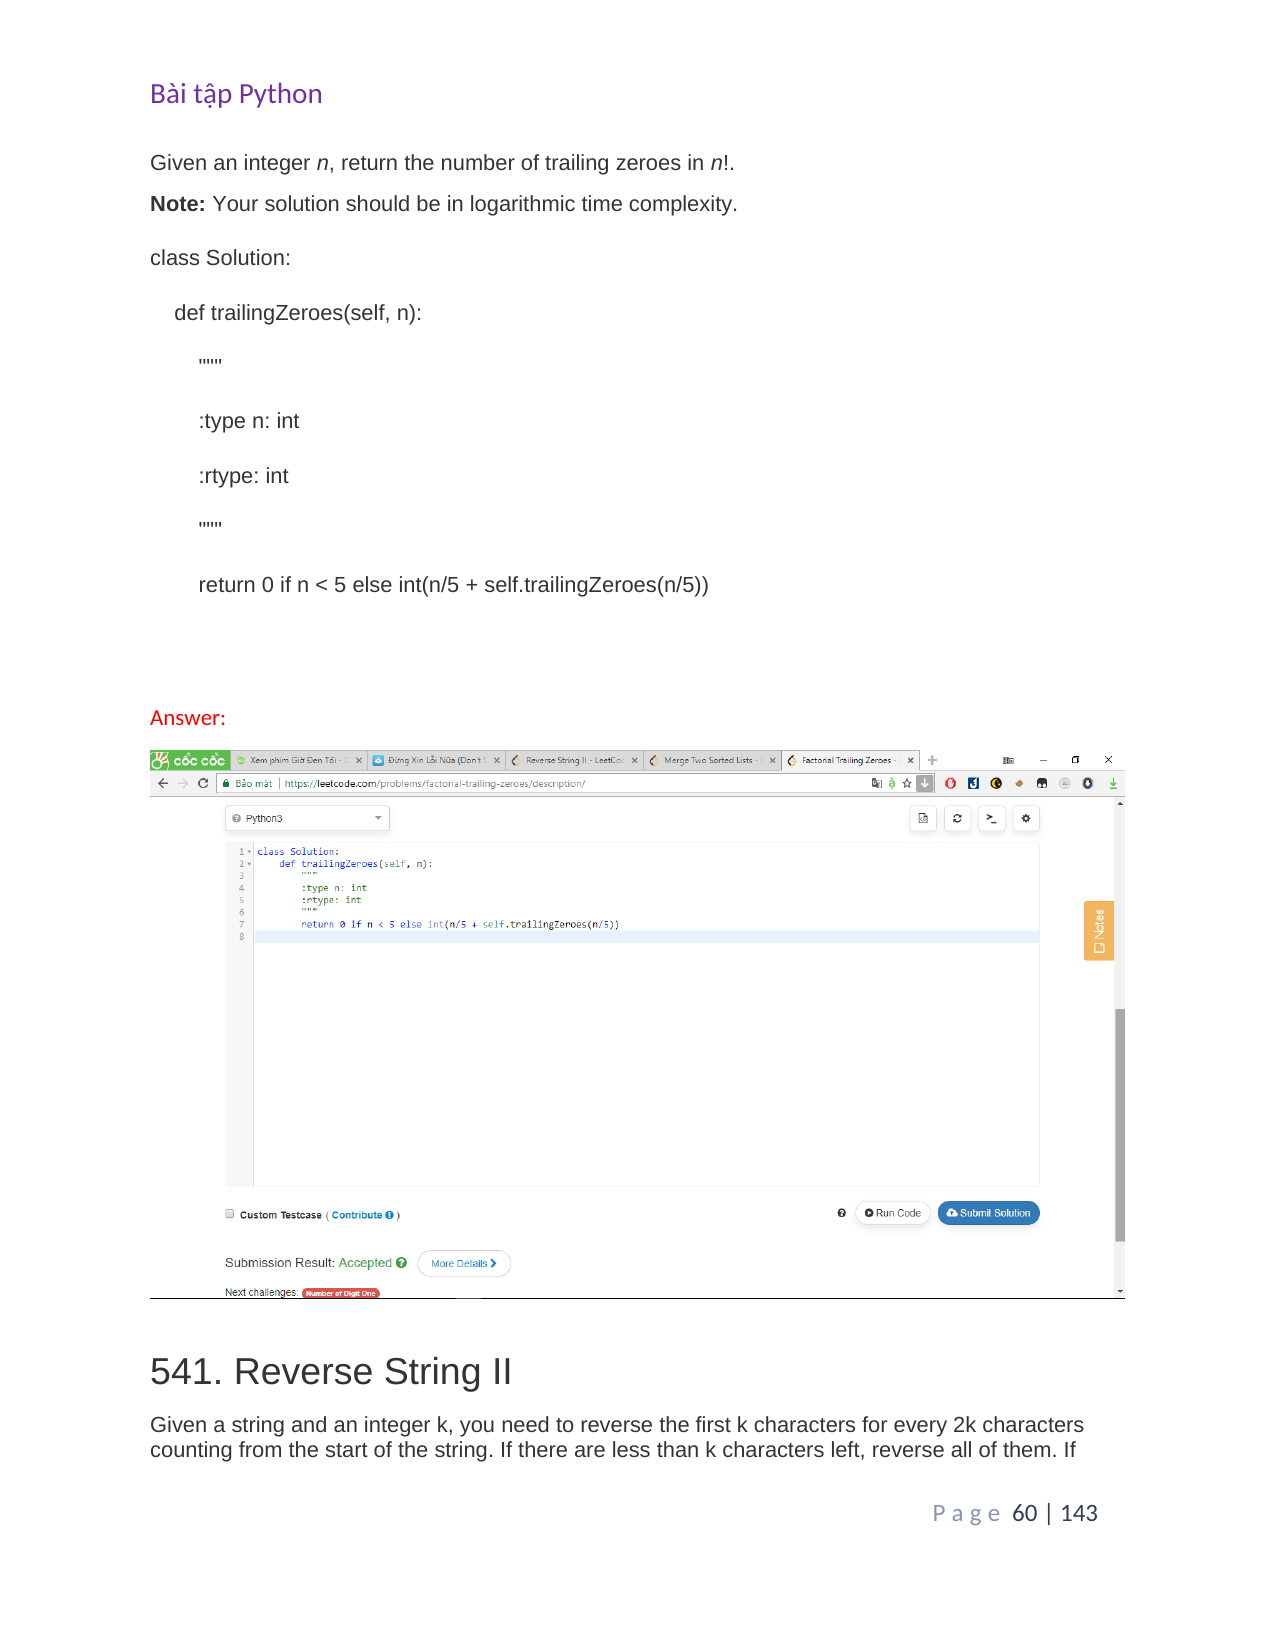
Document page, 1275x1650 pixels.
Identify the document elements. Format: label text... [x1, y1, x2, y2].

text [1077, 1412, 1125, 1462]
text Note: Your solution should be in logarithmic time complexity. [150, 191, 1125, 216]
text :rtype: int [150, 463, 1125, 488]
picture [150, 750, 1125, 1299]
text Given an integer n, return the number of trailing zeroes in n!. [150, 150, 1125, 175]
text """ [150, 517, 1125, 542]
text """ [150, 354, 1125, 379]
text 541. Reverse String II [150, 1317, 1125, 1392]
text :type n: int [150, 408, 1125, 433]
text def trailingZeroes(self, n): [150, 299, 1125, 325]
text Answer: [150, 703, 1125, 732]
text return 0 if n < 5 else int(n/5 + self.trailingZeroes(n/5)) [150, 571, 1125, 597]
text class Solution: [150, 245, 1125, 270]
